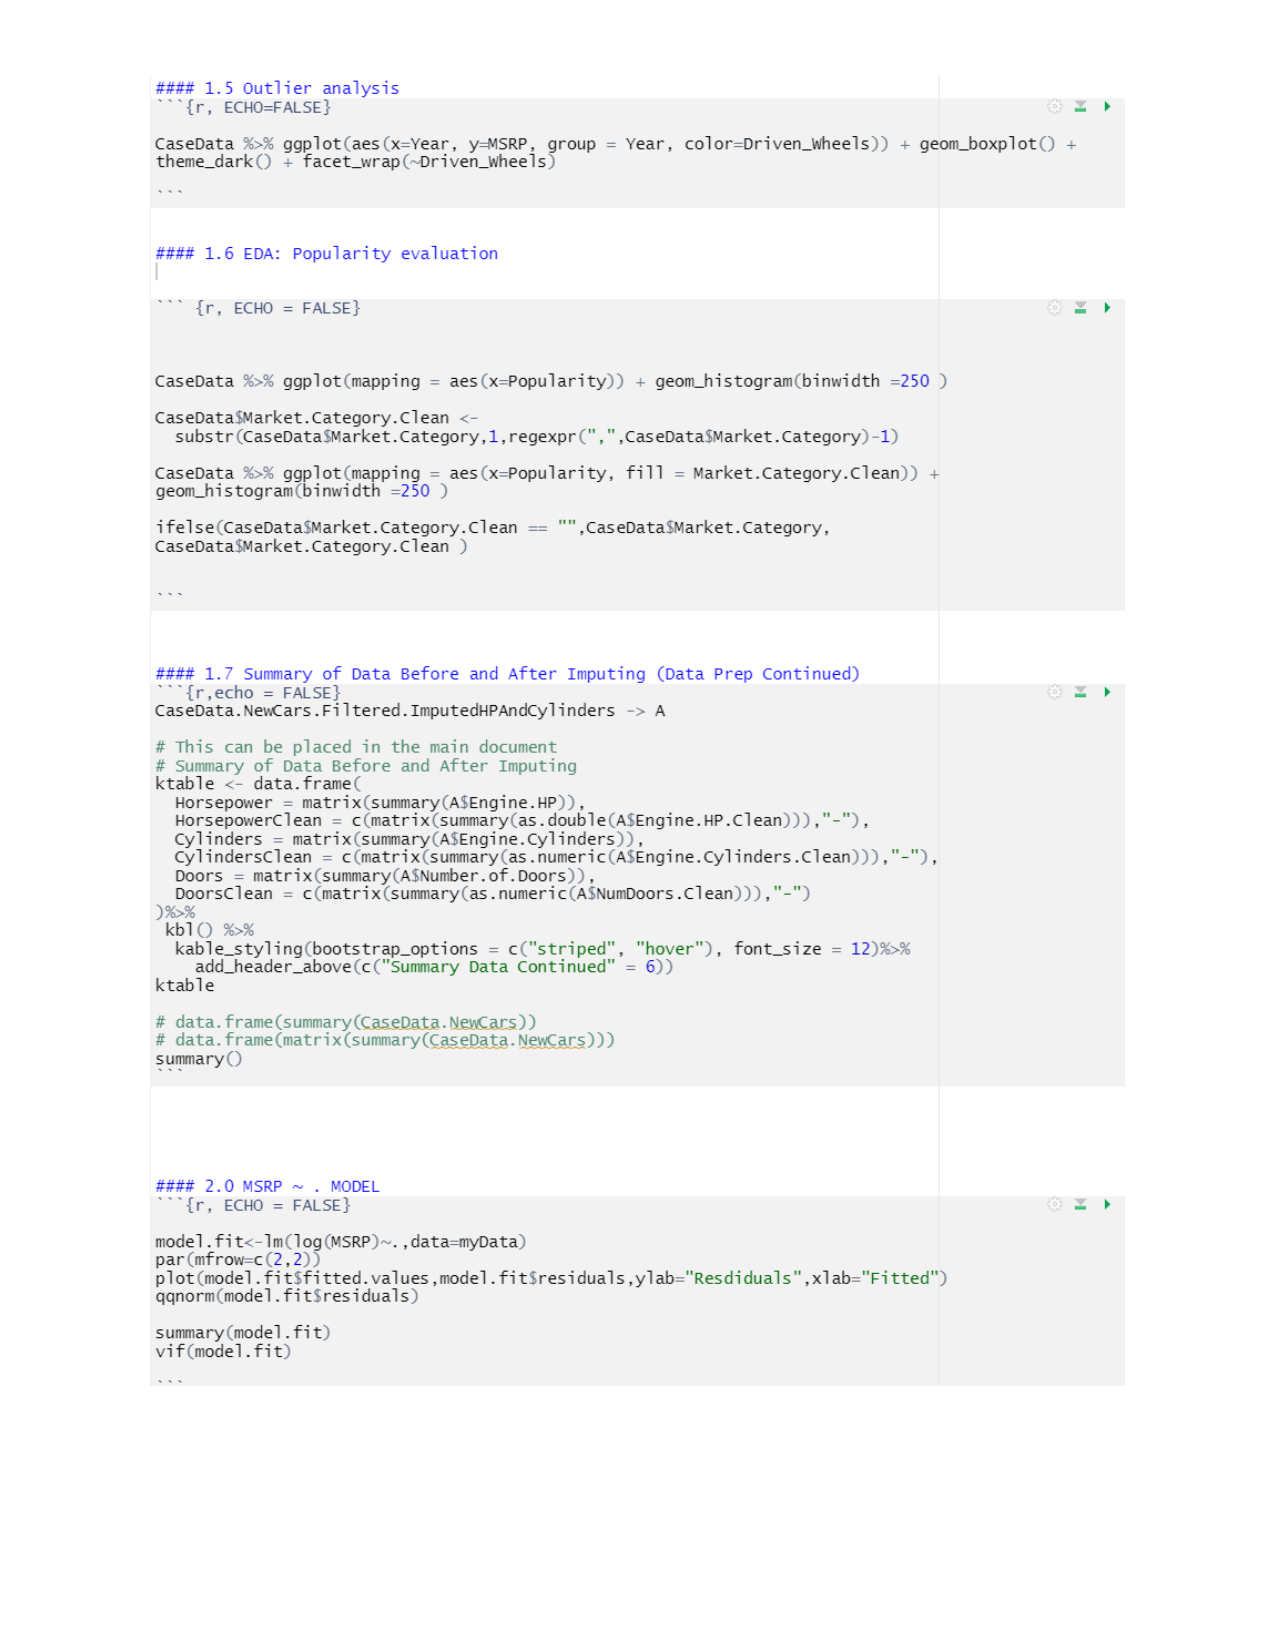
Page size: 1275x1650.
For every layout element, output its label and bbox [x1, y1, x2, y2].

picture [150, 75, 1125, 1386]
